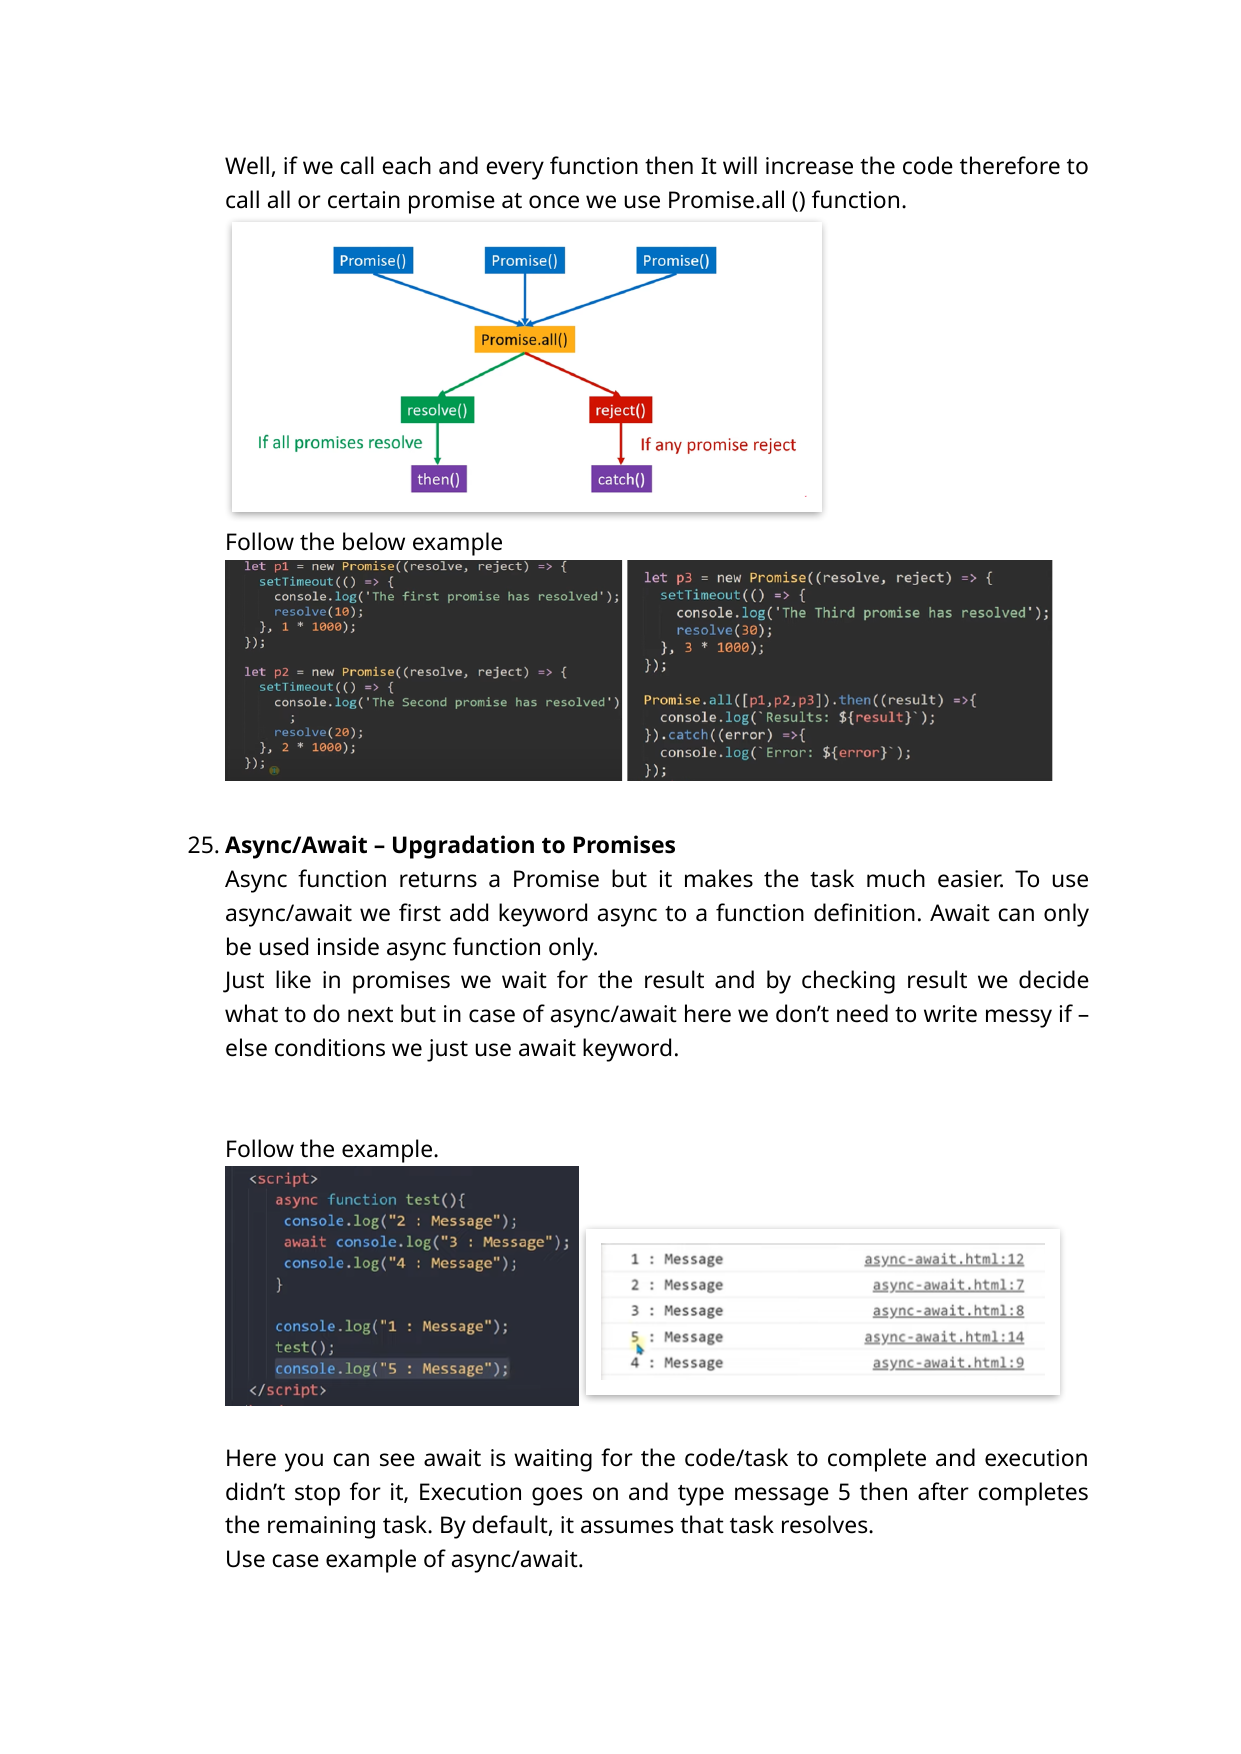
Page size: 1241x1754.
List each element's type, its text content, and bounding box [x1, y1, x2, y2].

list Async/Await – Upgradation to Promises [187, 829, 1090, 861]
list Here you can see await is waiting for the code/task to complete and execution didn’t stop for it, Execution goes on and type message 5 then after completes the remaining task. By default, it assumes that task resolves. [225, 1442, 1090, 1541]
picture [247, 236, 807, 497]
text Follow the below example [225, 526, 1090, 557]
list Use case example of async/await. [225, 1543, 1090, 1574]
list Just like in promises we wait for the result and by checking result we decide what to do next but in case of async/await here we don’t need to write messy if – else conditions we just use await keyword. [225, 964, 1090, 1063]
picture [601, 1243, 1045, 1380]
picture [627, 560, 1053, 781]
text Well, if we call each and every function then It will increase the code therefore to call all or certain promise at once we use Promise.all () function. [225, 150, 1090, 215]
list Async function returns a Promise but it makes the task much easier. To use async/await we first add keyword async to a function definition. Await can only be used inside async function only. [225, 863, 1090, 962]
picture [225, 1166, 579, 1406]
picture [225, 560, 623, 781]
list Follow the example. [225, 1133, 1090, 1164]
